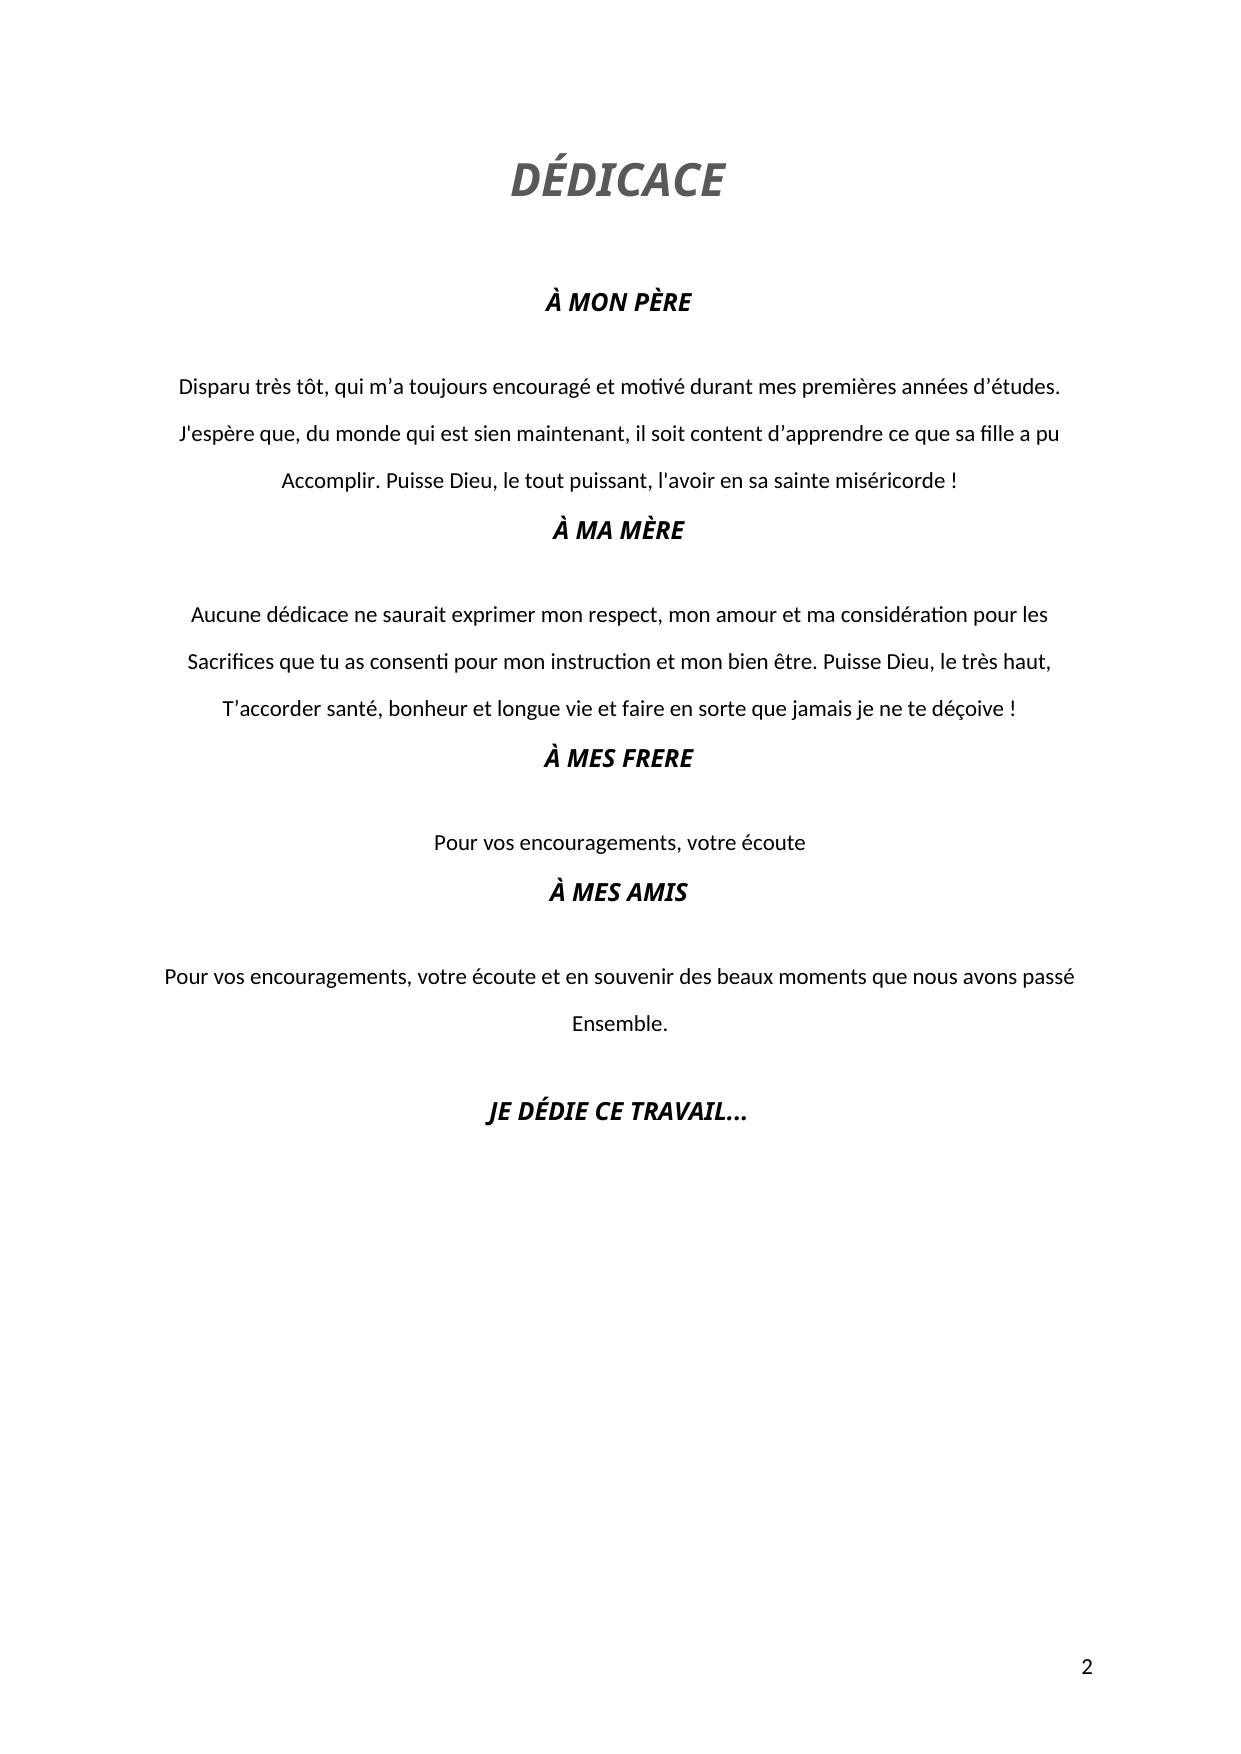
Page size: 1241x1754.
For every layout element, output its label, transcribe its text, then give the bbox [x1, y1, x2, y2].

subtitle Dédicace [148, 148, 1093, 210]
text Aucune dédicace ne saurait exprimer mon respect, mon amour et ma considération pour les [148, 600, 1093, 628]
text Sacrifices que tu as consenti pour mon instruction et mon bien être. Puisse Dieu, le très haut, [148, 647, 1093, 675]
text Accomplir. Puisse Dieu, le tout puissant, l'avoir en sa sainte miséricorde ! [148, 466, 1093, 494]
subtitle À mes Frere [148, 741, 1093, 775]
text Pour vos encouragements, votre écoute [148, 828, 1093, 856]
subtitle À mon père [148, 285, 1093, 319]
subtitle À ma mère [148, 513, 1093, 547]
text Pour vos encouragements, votre écoute et en souvenir des beaux moments que nous avons passé [148, 962, 1093, 990]
text Disparu très tôt, qui m’a toujours encouragé et motivé durant mes premières années d’études. [148, 372, 1093, 400]
text J'espère que, du monde qui est sien maintenant, il soit content d’apprendre ce que sa fille a pu [148, 419, 1093, 447]
subtitle À mes amis [148, 875, 1093, 909]
text T’accorder santé, bonheur et longue vie et faire en sorte que jamais je ne te déçoive ! [148, 694, 1093, 722]
subtitle Je dédie ce travail... [148, 1093, 1093, 1128]
text Ensemble. [148, 1009, 1093, 1037]
